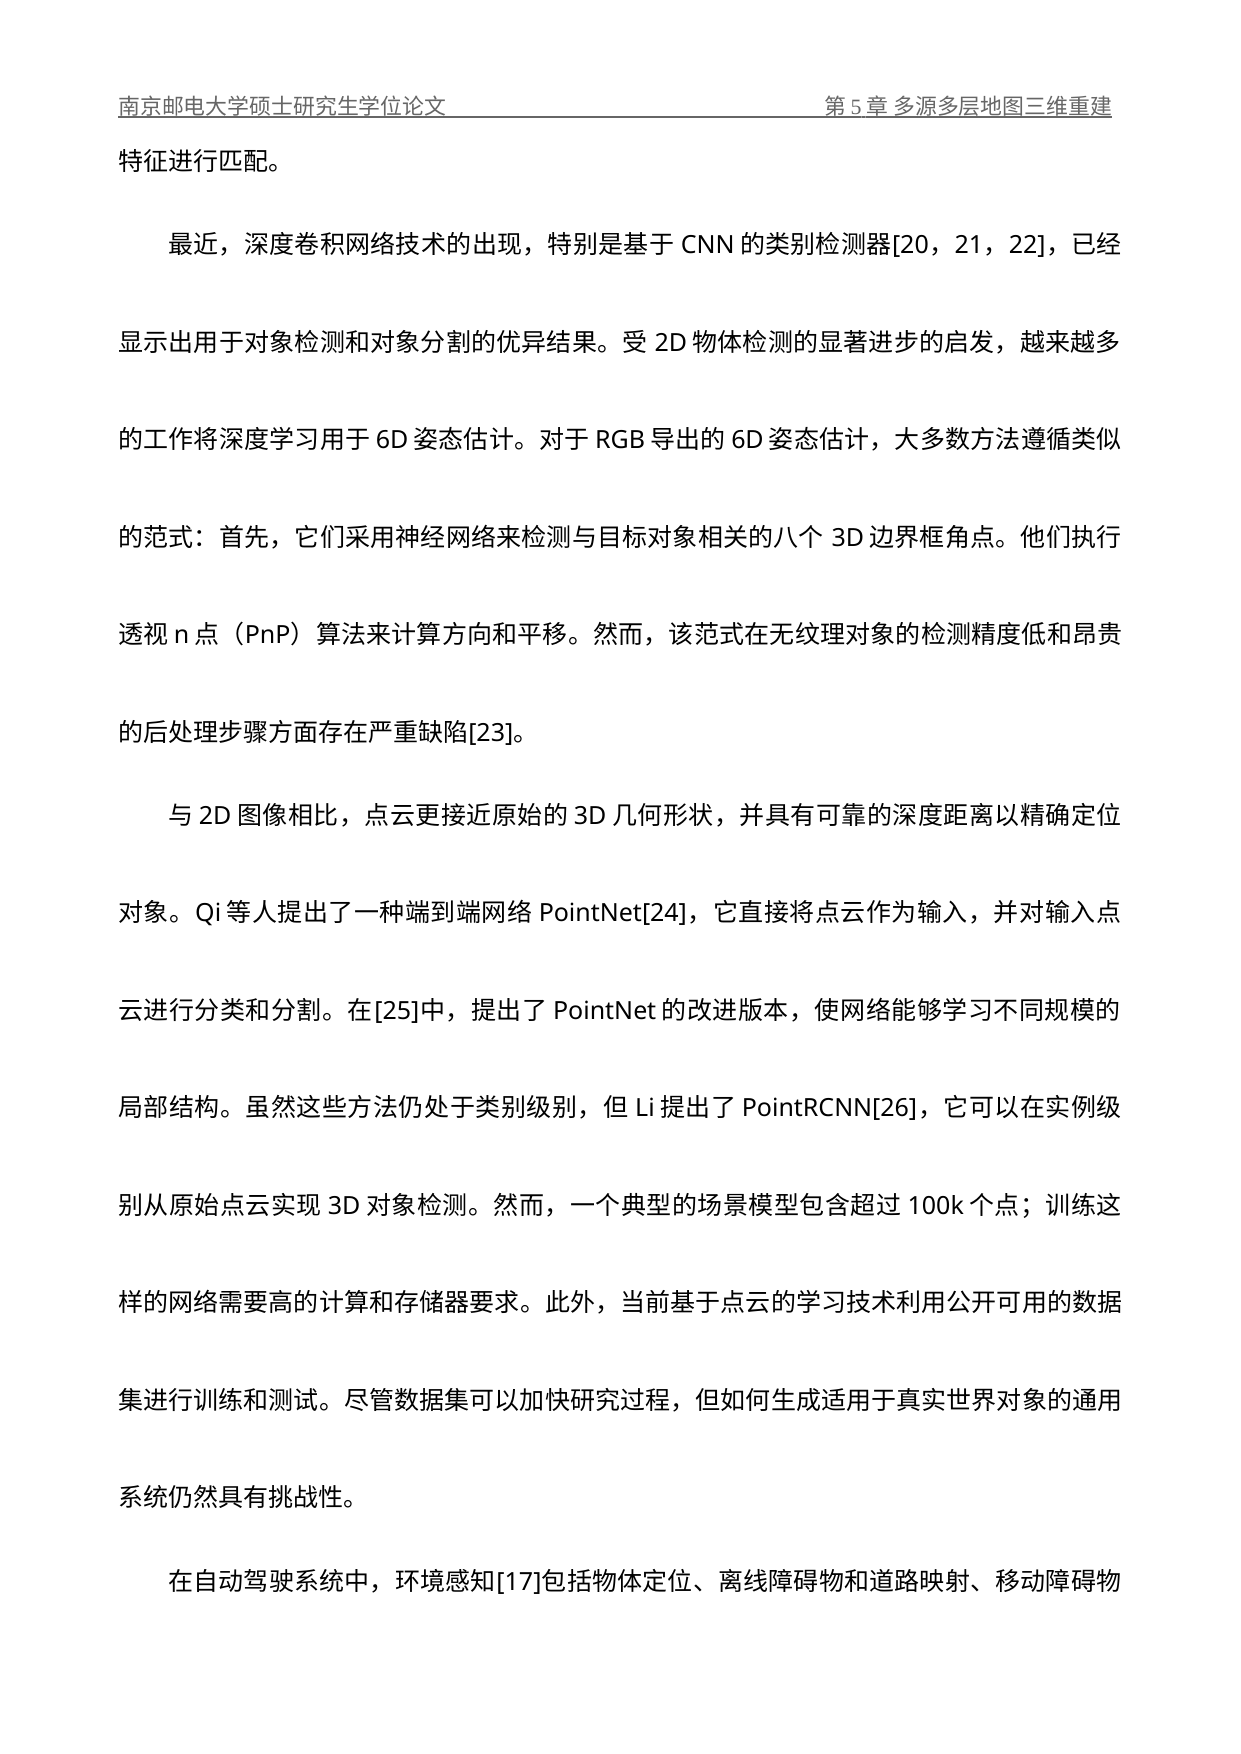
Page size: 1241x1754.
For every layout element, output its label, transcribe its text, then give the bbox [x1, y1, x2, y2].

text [118, 127, 1122, 192]
text 与2D图像相比，点云更接近原始的3D几何形状，并具有可靠的深度距离以精确定位对象。Qi等人提出了一种端到端网络PointNet[24]，它直接将点云作为输入，并对输入点云进行分类和分割。在[25]中，提出了PointNet的改进版本，使网络能够学习不同规模的局部结构。虽然这些方法仍处于类别级别，但Li提出了PointRCNN[26]，它可以在实例级别从原始点云实现3D对象检测。然而，一个典型的场景模型包含超过100k个点；训练这样的网络需要高的计算和存储器要求。此外，当前基于点云的学习技术利用公开可用的数据集进行训练和测试。尽管数据集可以加快研究过程，但如何生成适用于真实世界对象的通用系统仍然具有挑战性。 [118, 781, 1122, 1528]
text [118, 1547, 1122, 1612]
text 最近，深度卷积网络技术的出现，特别是基于CNN的类别检测器[20，21，22]，已经显示出用于对象检测和对象分割的优异结果。受2D物体检测的显著进步的启发，越来越多的工作将深度学习用于6D姿态估计。对于RGB导出的6D姿态估计，大多数方法遵循类似的范式：首先，它们采用神经网络来检测与目标对象相关的八个3D边界框角点。他们执行透视n点（PnP）算法来计算方向和平移。然而，该范式在无纹理对象的检测精度低和昂贵的后处理步骤方面存在严重缺陷[23]。 [118, 210, 1122, 763]
